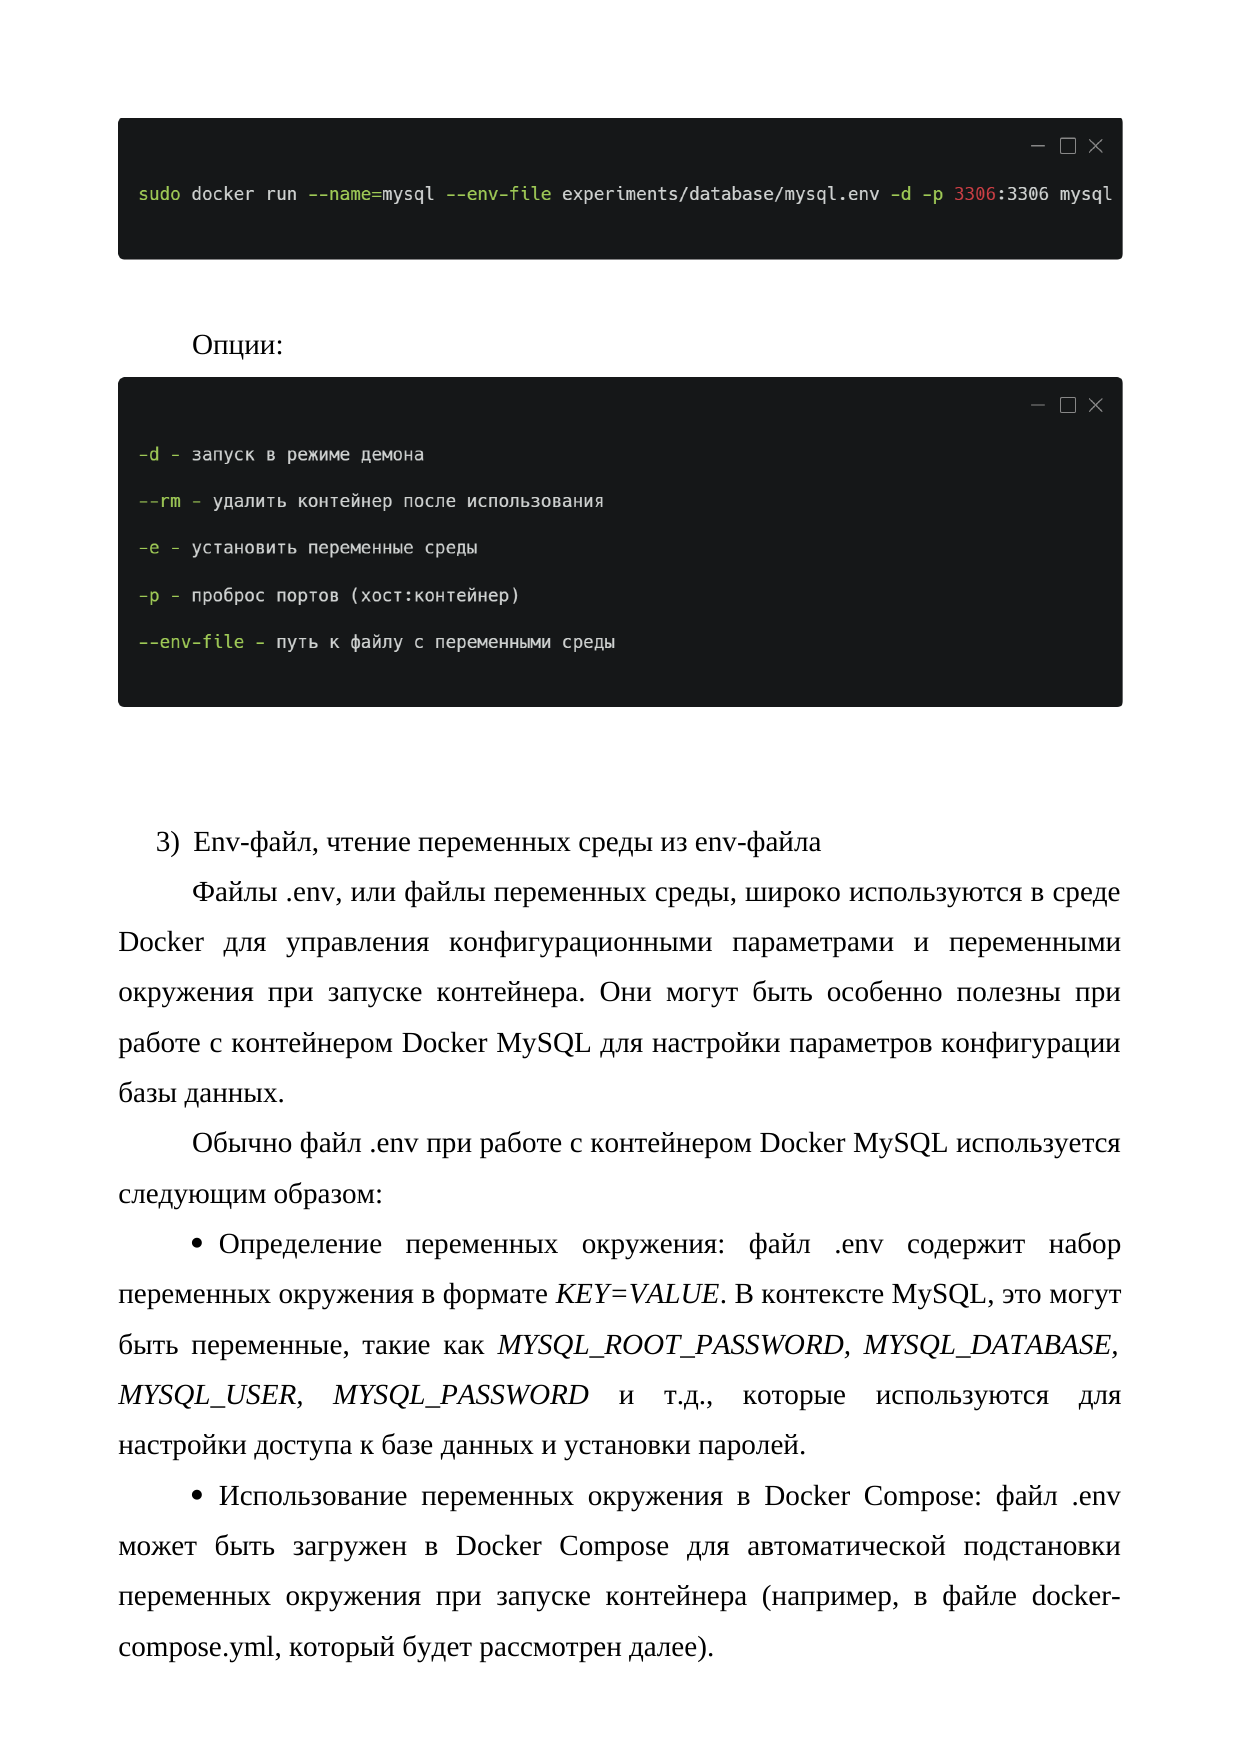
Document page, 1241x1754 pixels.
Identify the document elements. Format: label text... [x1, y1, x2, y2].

list Обычно файл .env при работе с контейнером Docker MySQL используется следующим образом: [118, 1126, 1122, 1209]
text Файлы .env, или файлы переменных среды, широко используются в среде Docker для управления конфигурационными параметрами и переменными окружения при запуске контейнера. Они могут быть особенно полезны при работе с контейнером Docker MySQL для настройки параметров конфигурации базы данных. [118, 874, 1122, 1109]
list Использование переменных окружения в Docker Compose: файл .env может быть загружен в Docker Compose для автоматической подстановки переменных окружения при запуске контейнера (например, в файле docker-compose.yml, который будет рассмотрен далее). [118, 1478, 1122, 1662]
list Определение переменных окружения: файл .env содержит набор переменных окружения в формате KEY=VALUE. В контексте MySQL, это могут быть переменные, такие как MYSQL_ROOT_PASSWORD, MYSQL_DATABASE, MYSQL_USER, MYSQL_PASSWORD и т.д., которые используются для настройки доступа к базе данных и установки паролей. [118, 1226, 1122, 1461]
picture [118, 377, 1123, 707]
text Опции: [118, 327, 1122, 361]
picture [118, 118, 1123, 260]
list Env-файл, чтение переменных среды из env-файла [156, 824, 1122, 857]
